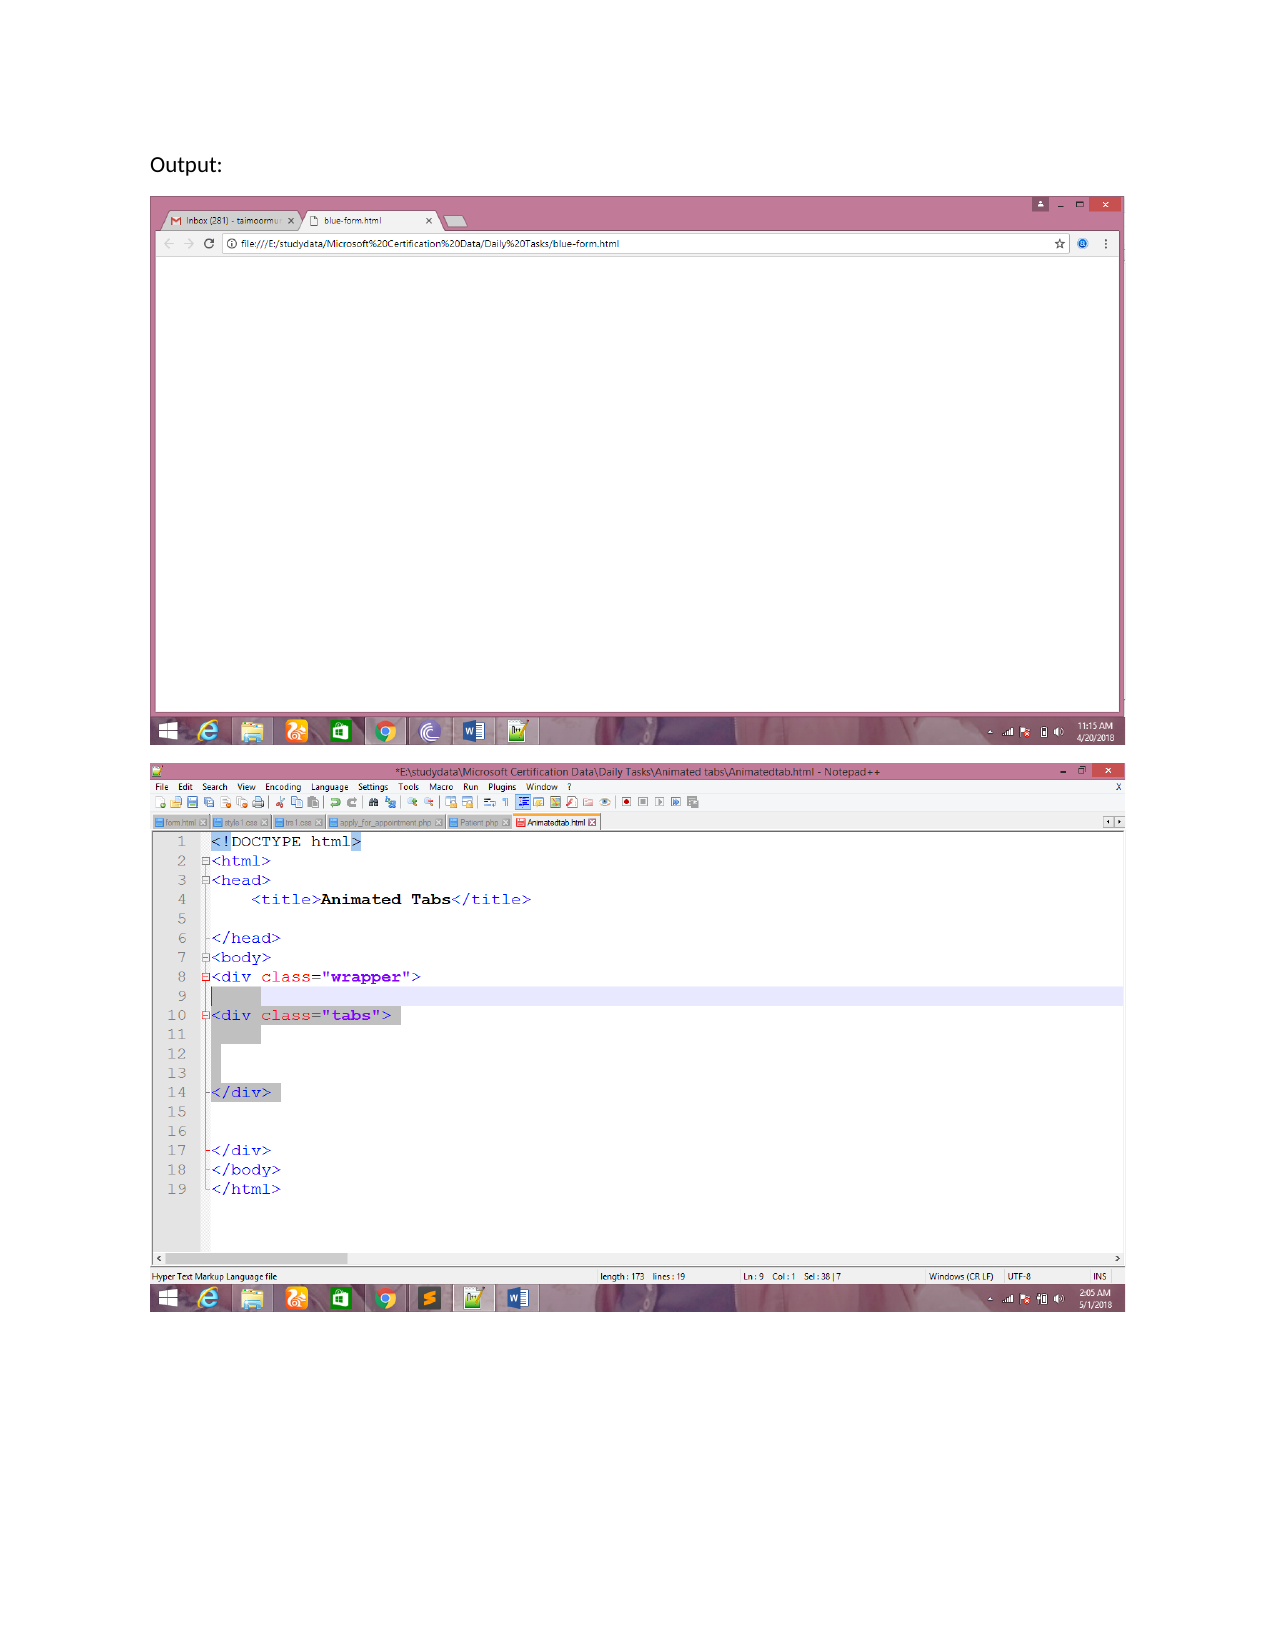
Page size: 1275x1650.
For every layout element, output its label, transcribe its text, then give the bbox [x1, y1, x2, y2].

text Output: [150, 150, 1125, 178]
picture [150, 763, 1125, 1312]
picture [150, 196, 1125, 745]
